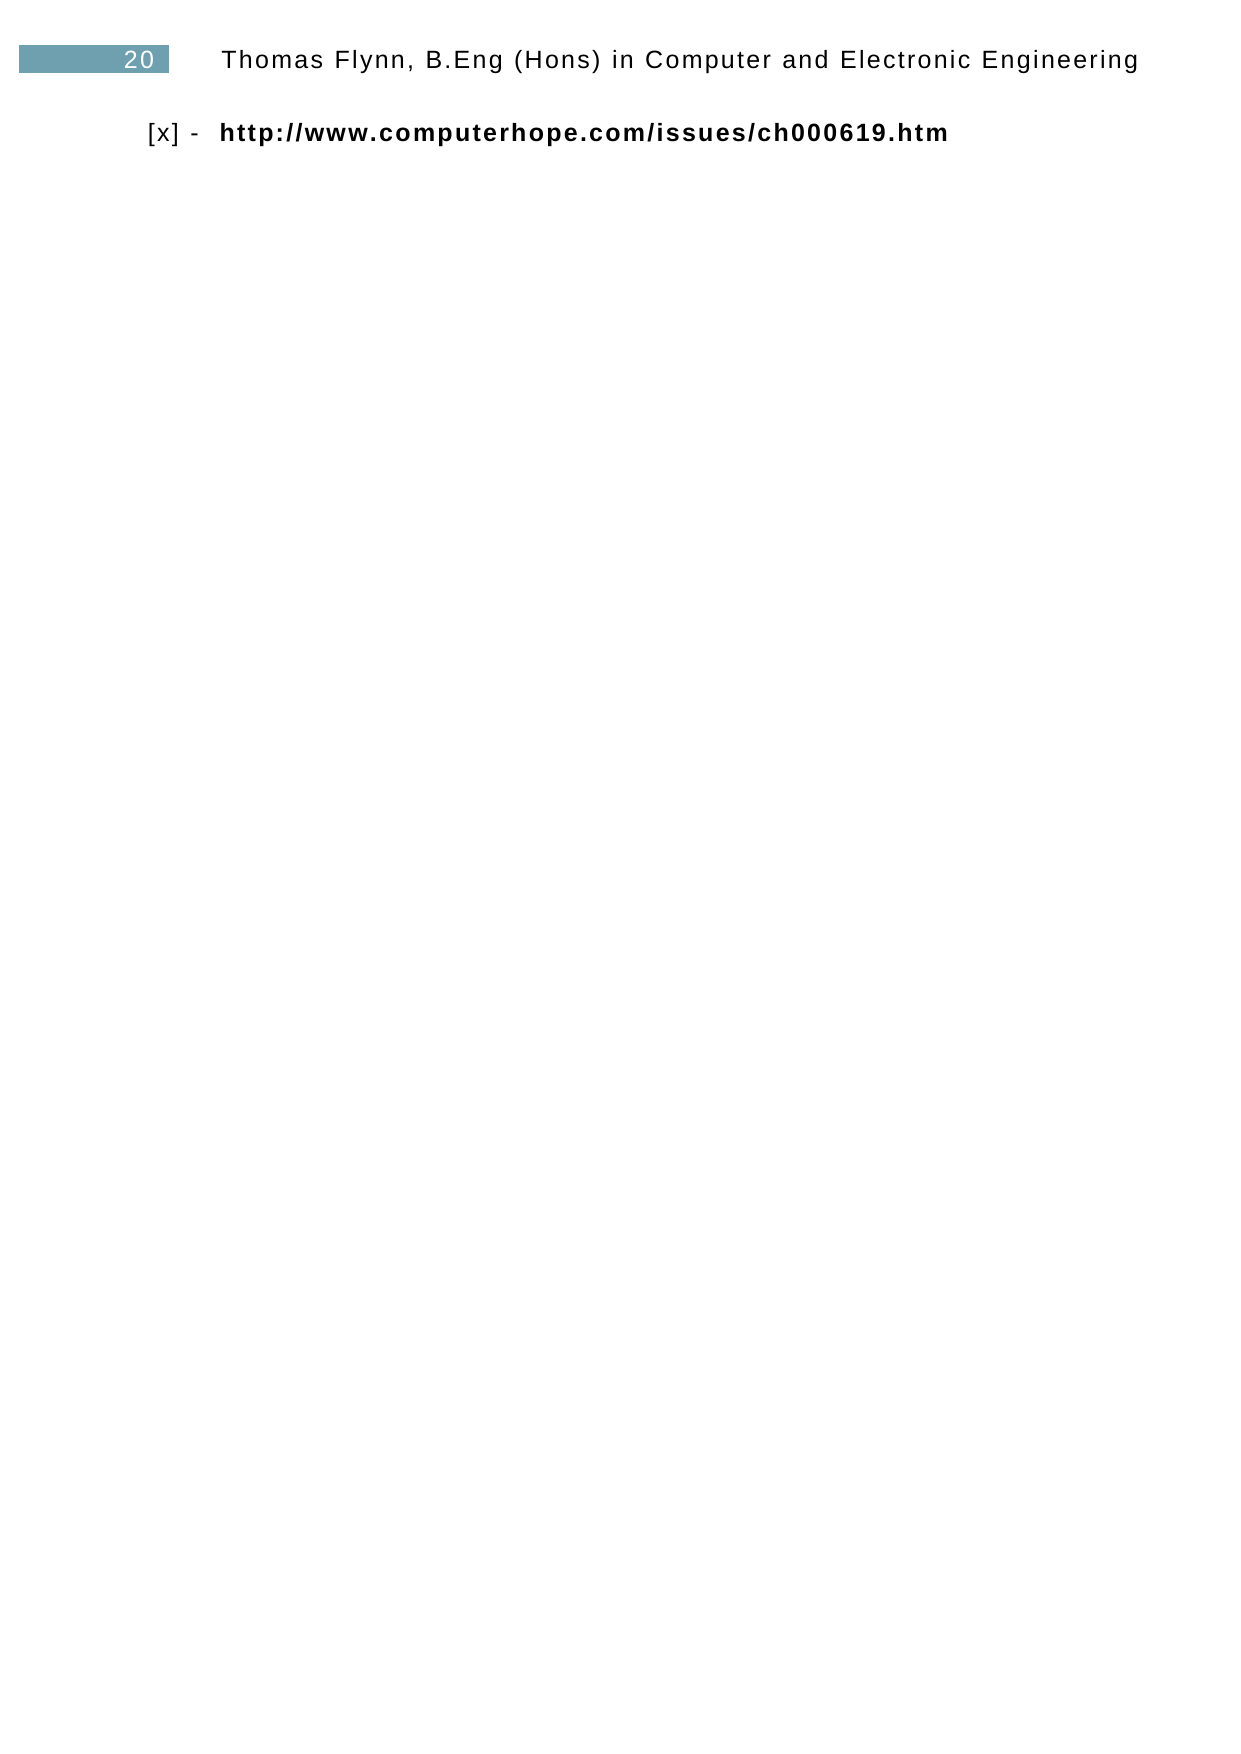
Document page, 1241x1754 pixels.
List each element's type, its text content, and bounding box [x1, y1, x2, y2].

text [x] - http://www.computerhope.com/issues/ch000619.htm [219, 118, 1122, 147]
